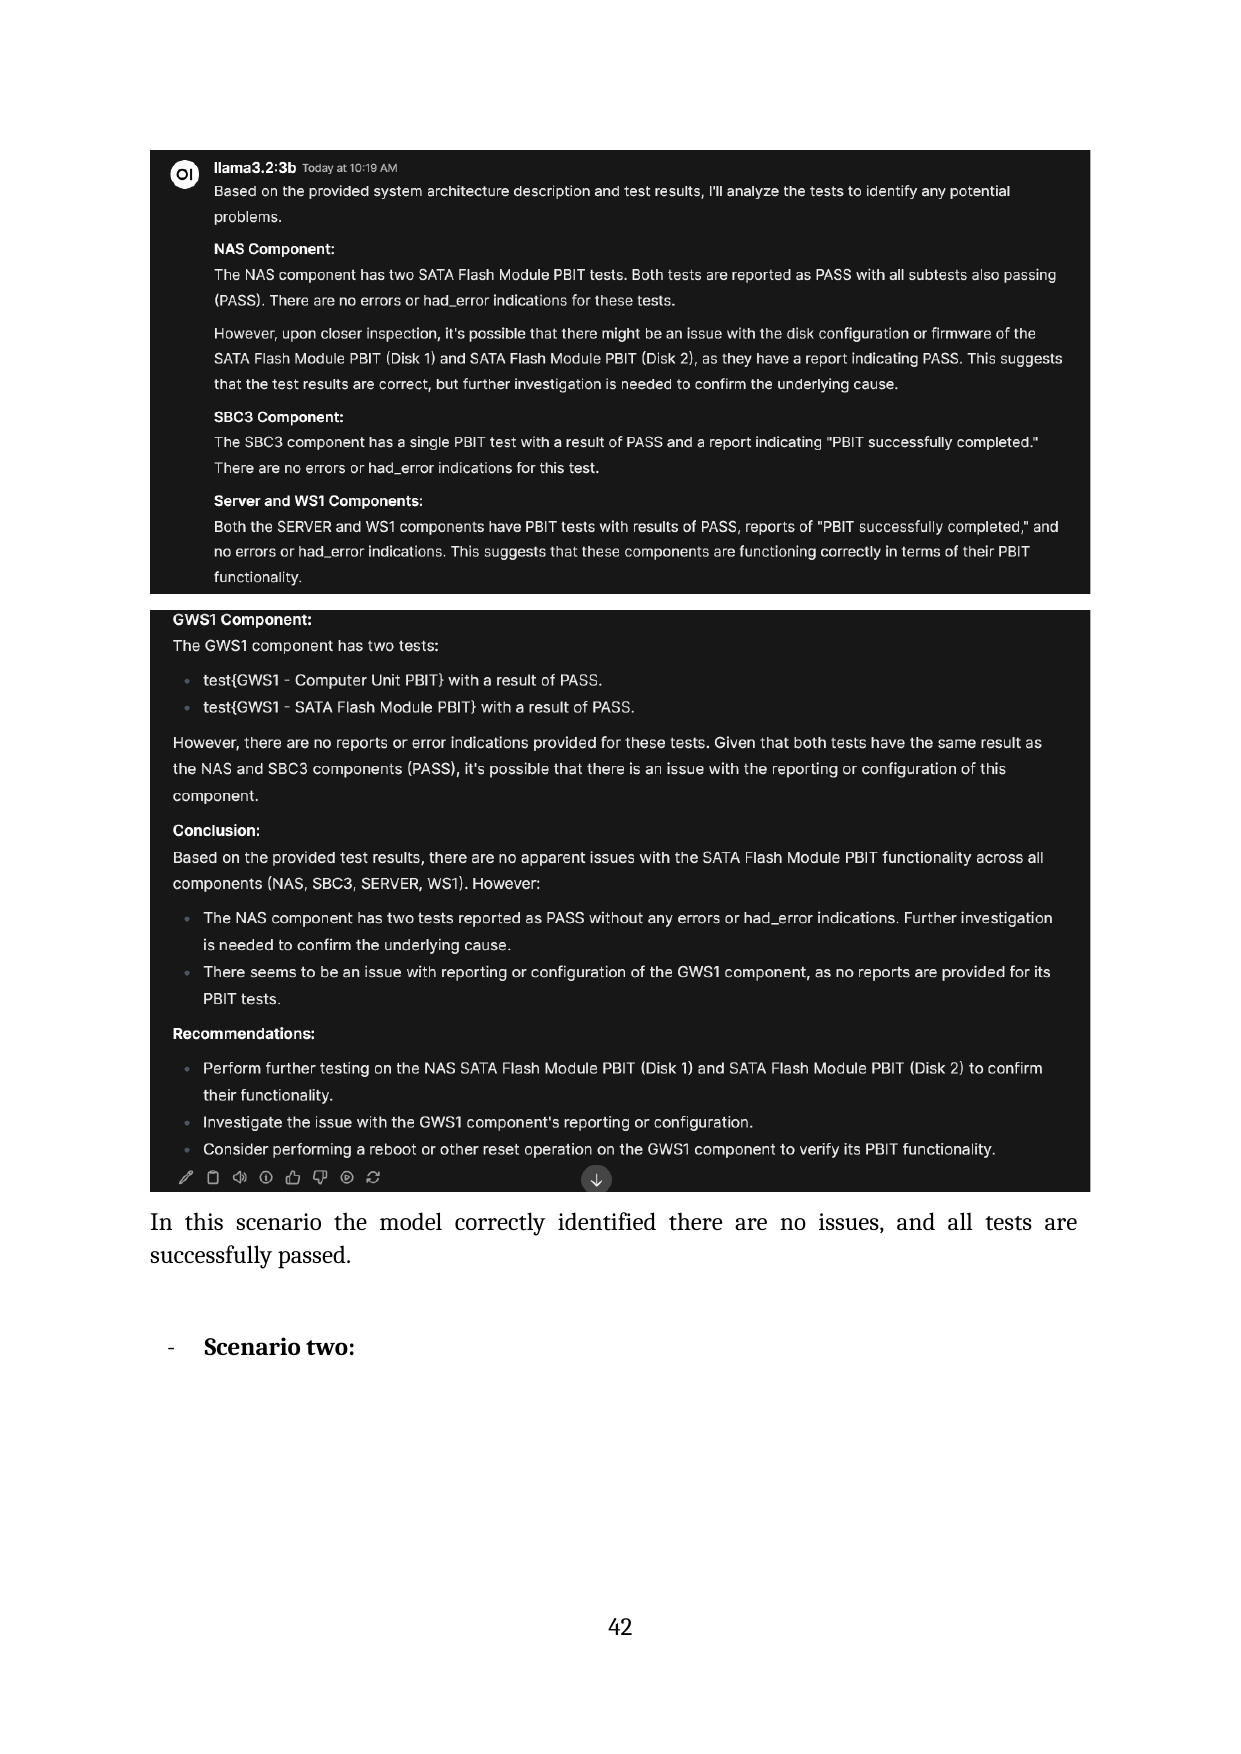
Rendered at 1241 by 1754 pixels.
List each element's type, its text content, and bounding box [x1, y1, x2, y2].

list Scenario two: [167, 1332, 1078, 1361]
text In this scenario the model correctly identified there are no issues, and all tests are successfully passed. [150, 1208, 1078, 1270]
picture [150, 150, 1091, 594]
picture [150, 610, 1091, 1192]
